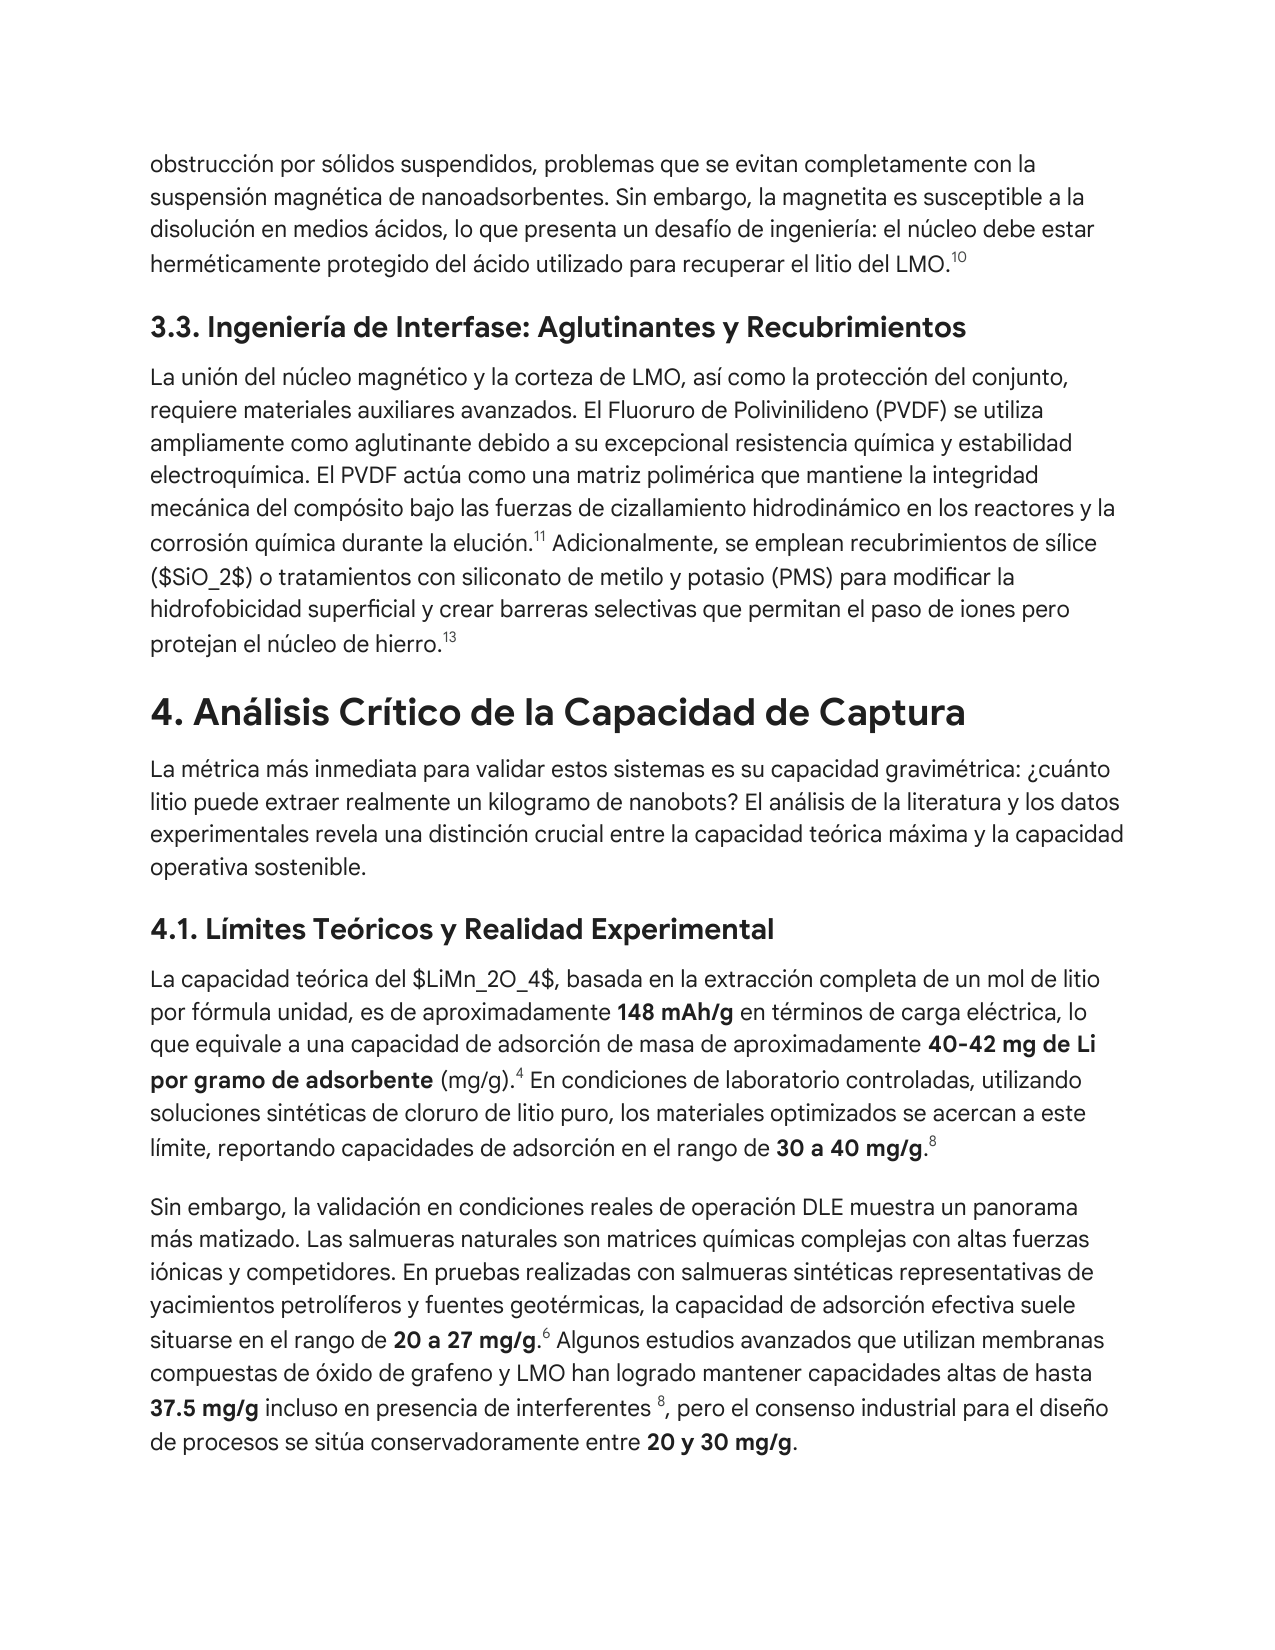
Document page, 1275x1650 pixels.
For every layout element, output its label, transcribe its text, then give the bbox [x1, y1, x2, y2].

text La capacidad teórica del $LiMn_2O_4$, basada en la extracción completa de un mol de litio por fórmula unidad, es de aproximadamente 148 mAh/g en términos de carga eléctrica, lo que equivale a una capacidad de adsorción de masa de aproximadamente 40-42 mg de Li por gramo de adsorbente (mg/g).4 En condiciones de laboratorio controladas, utilizando soluciones sintéticas de cloruro de litio puro, los materiales optimizados se acercan a este límite, reportando capacidades de adsorción en el rango de 30 a 40 mg/g.8 [150, 965, 1125, 1164]
subtitle 4. Análisis Crítico de la Capacidad de Captura [150, 689, 1125, 736]
subtitle 3.3. Ingeniería de Interfase: Aglutinantes y Recubrimientos [150, 309, 1125, 346]
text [150, 150, 1125, 280]
text La unión del núcleo magnético y la corteza de LMO, así como la protección del conjunto, requiere materiales auxiliares avanzados. El Fluoruro de Polivinilideno (PVDF) se utiliza ampliamente como aglutinante debido a su excepcional resistencia química y estabilidad electroquímica. El PVDF actúa como una matriz polimérica que mantiene la integridad mecánica del compósito bajo las fuerzas de cizallamiento hidrodinámico en los reactores y la corrosión química durante la elución.11 Adicionalmente, se emplean recubrimientos de sílice ($SiO_2$) o tratamientos con siliconato de metilo y potasio (PMS) para modificar la hidrofobicidad superficial y crear barreras selectivas que permitan el paso de iones pero protejan el núcleo de hierro.13 [150, 363, 1125, 660]
subtitle 4.1. Límites Teóricos y Realidad Experimental [150, 911, 1125, 948]
text Sin embargo, la validación en condiciones reales de operación DLE muestra un panorama más matizado. Las salmueras naturales son matrices químicas complejas con altas fuerzas iónicas y competidores. En pruebas realizadas con salmueras sintéticas representativas de yacimientos petrolíferos y fuentes geotérmicas, la capacidad de adsorción efectiva suele situarse en el rango de 20 a 27 mg/g.6 Algunos estudios avanzados que utilizan membranas compuestas de óxido de grafeno y LMO han logrado mantener capacidades altas de hasta 37.5 mg/g incluso en presencia de interferentes 8, pero el consenso industrial para el diseño de procesos se sitúa conservadoramente entre 20 y 30 mg/g. [150, 1193, 1125, 1457]
text La métrica más inmediata para validar estos sistemas es su capacidad gravimétrica: ¿cuánto litio puede extraer realmente un kilogramo de nanobots? El análisis de la literatura y los datos experimentales revela una distinción crucial entre la capacidad teórica máxima y la capacidad operativa sostenible. [150, 755, 1125, 882]
